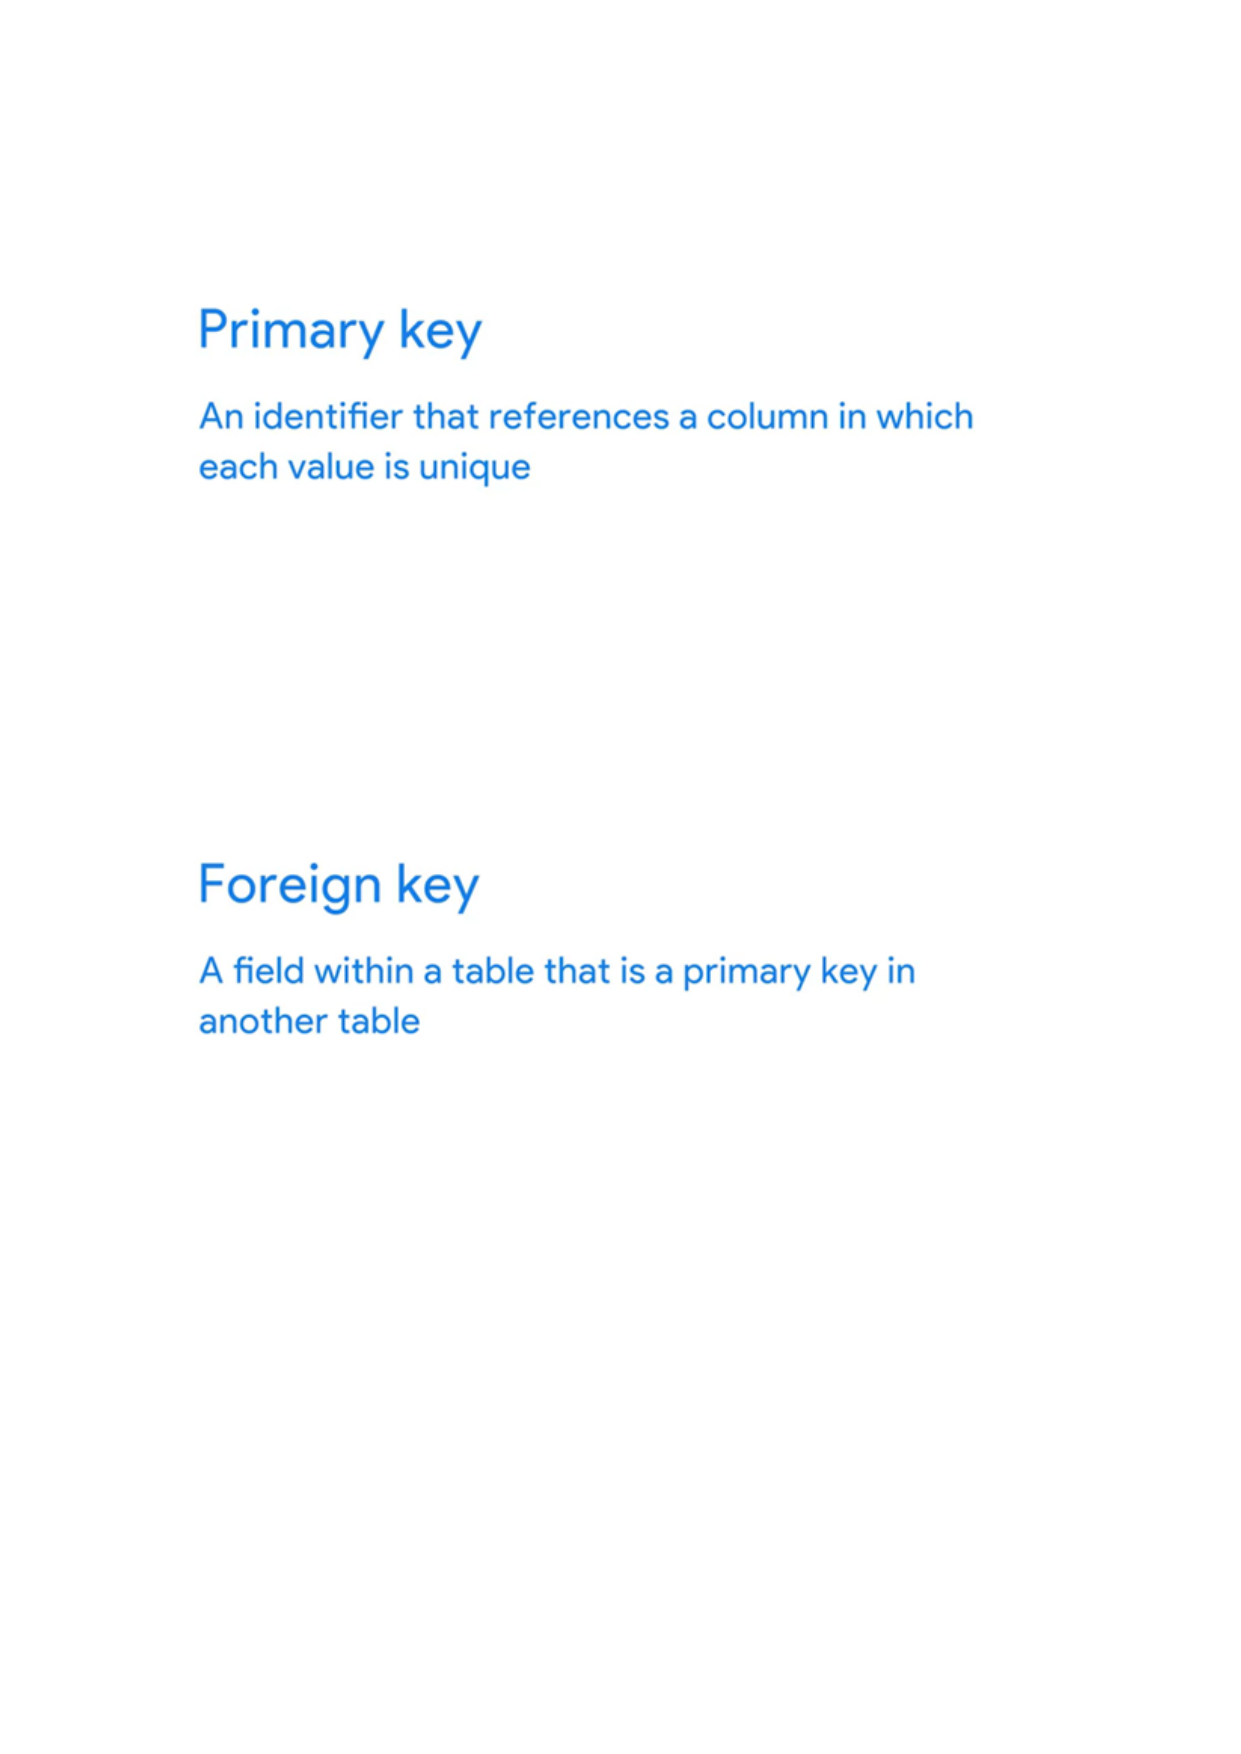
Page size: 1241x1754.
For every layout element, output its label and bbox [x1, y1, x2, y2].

picture [150, 150, 1091, 680]
picture [150, 704, 1091, 1234]
